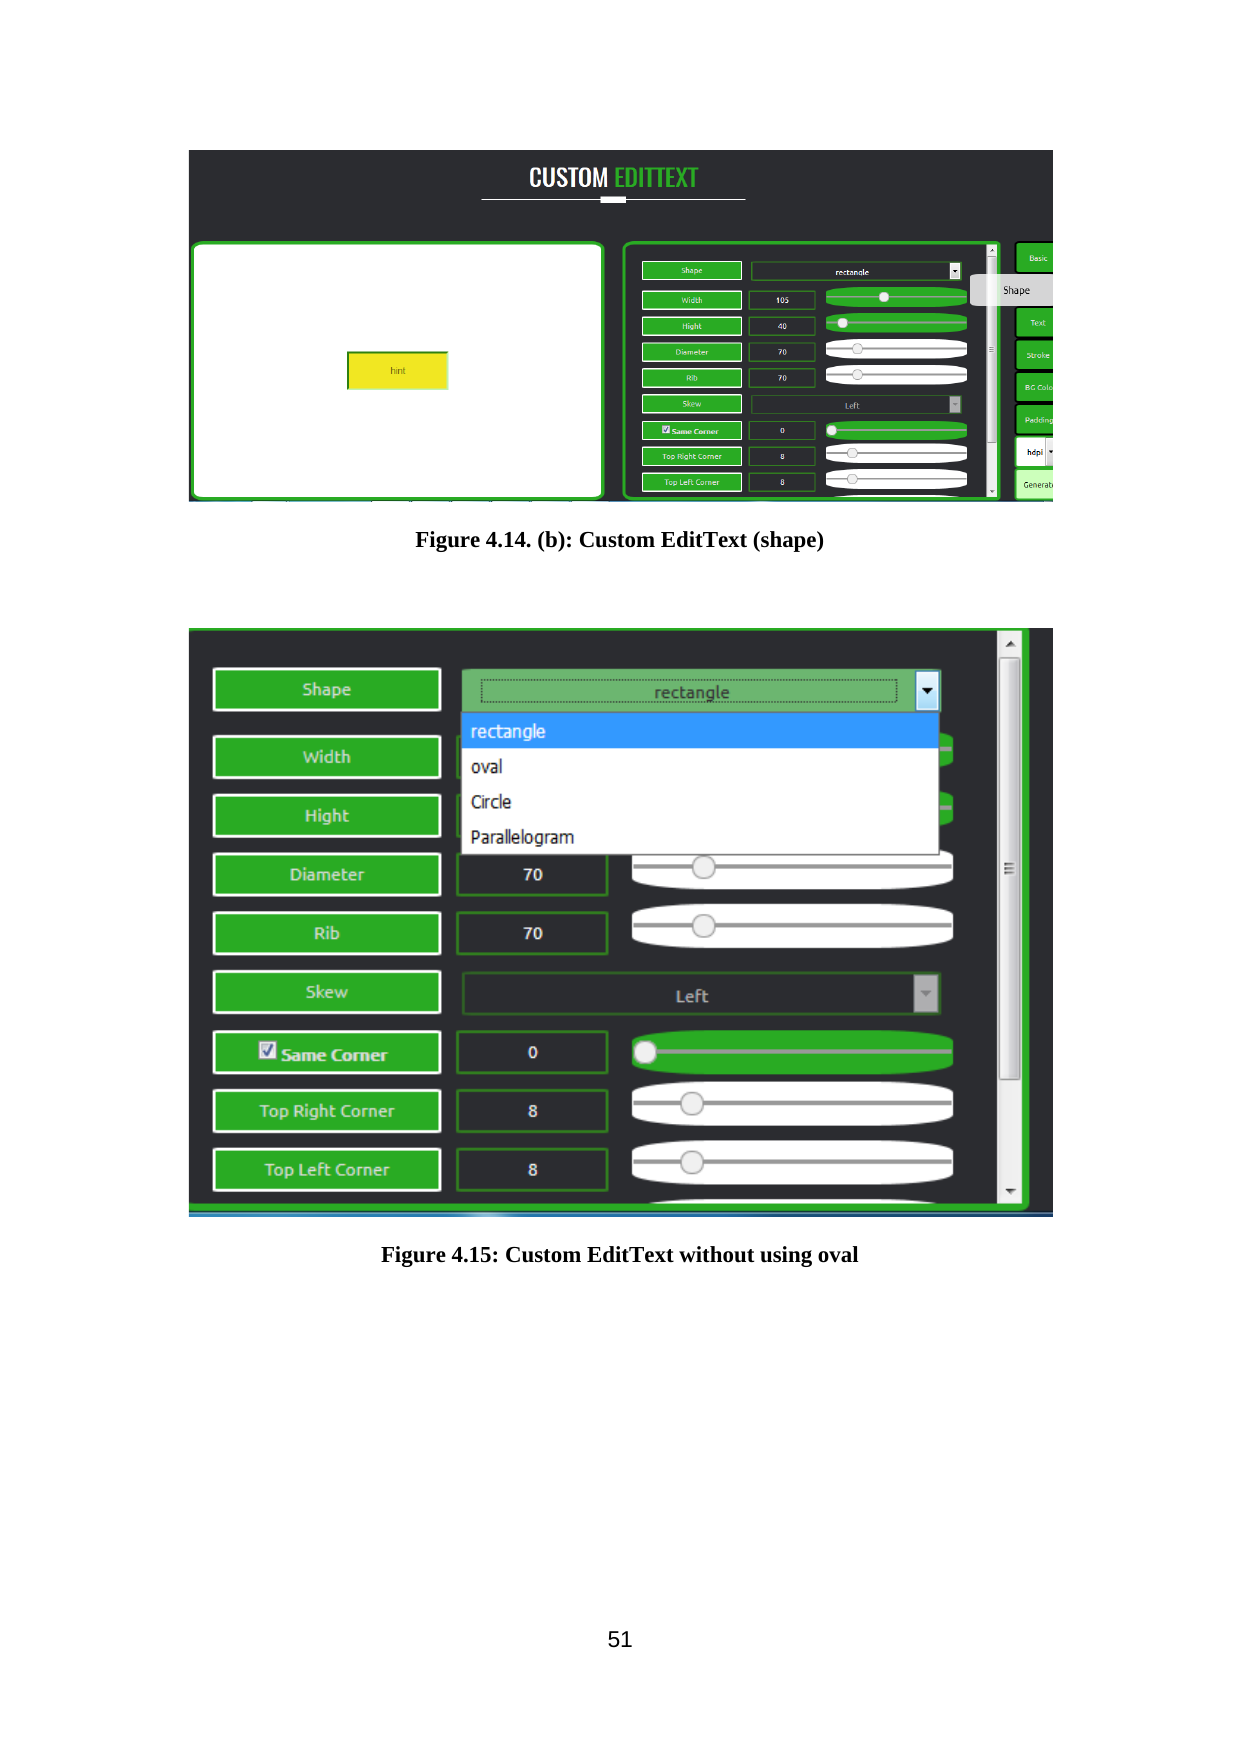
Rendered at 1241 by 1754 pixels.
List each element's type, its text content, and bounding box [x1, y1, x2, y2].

picture [188, 150, 1053, 502]
picture [188, 628, 1053, 1217]
text Figure 4.15: Custom EditText without using oval [187, 1241, 1053, 1267]
text Figure 4.14. (b): Custom EditText (shape) [187, 527, 1053, 553]
